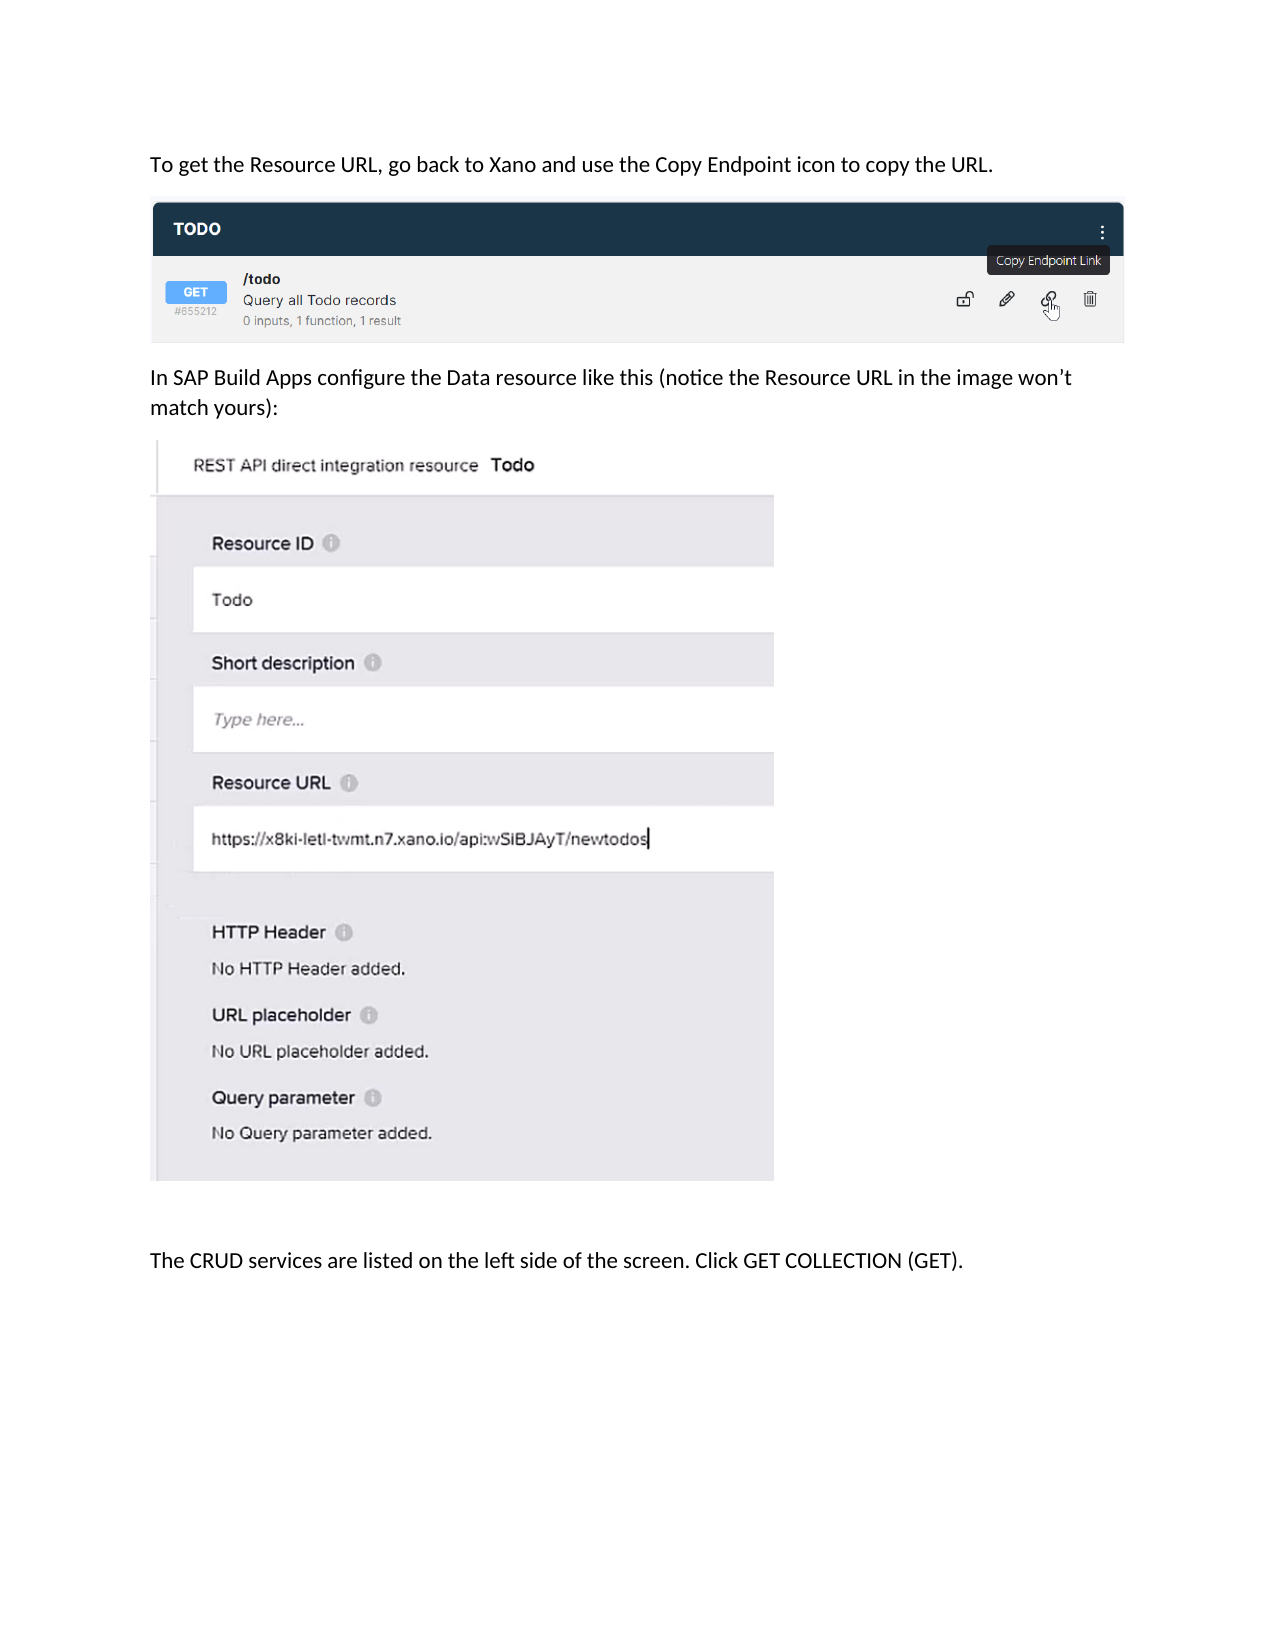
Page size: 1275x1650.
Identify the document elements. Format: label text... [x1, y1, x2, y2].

text To get the Resource URL, go back to Xano and use the Copy Endpoint icon to copy the URL. [150, 150, 1125, 178]
picture [150, 196, 1125, 344]
text In SAP Build Apps configure the Data resource like this (notice the Resource URL in the image won’t match yours): [150, 363, 1125, 421]
picture [150, 440, 774, 1181]
text The CRUD services are listed on the left side of the screen. Click GET COLLECTION (GET). [150, 1246, 1125, 1274]
